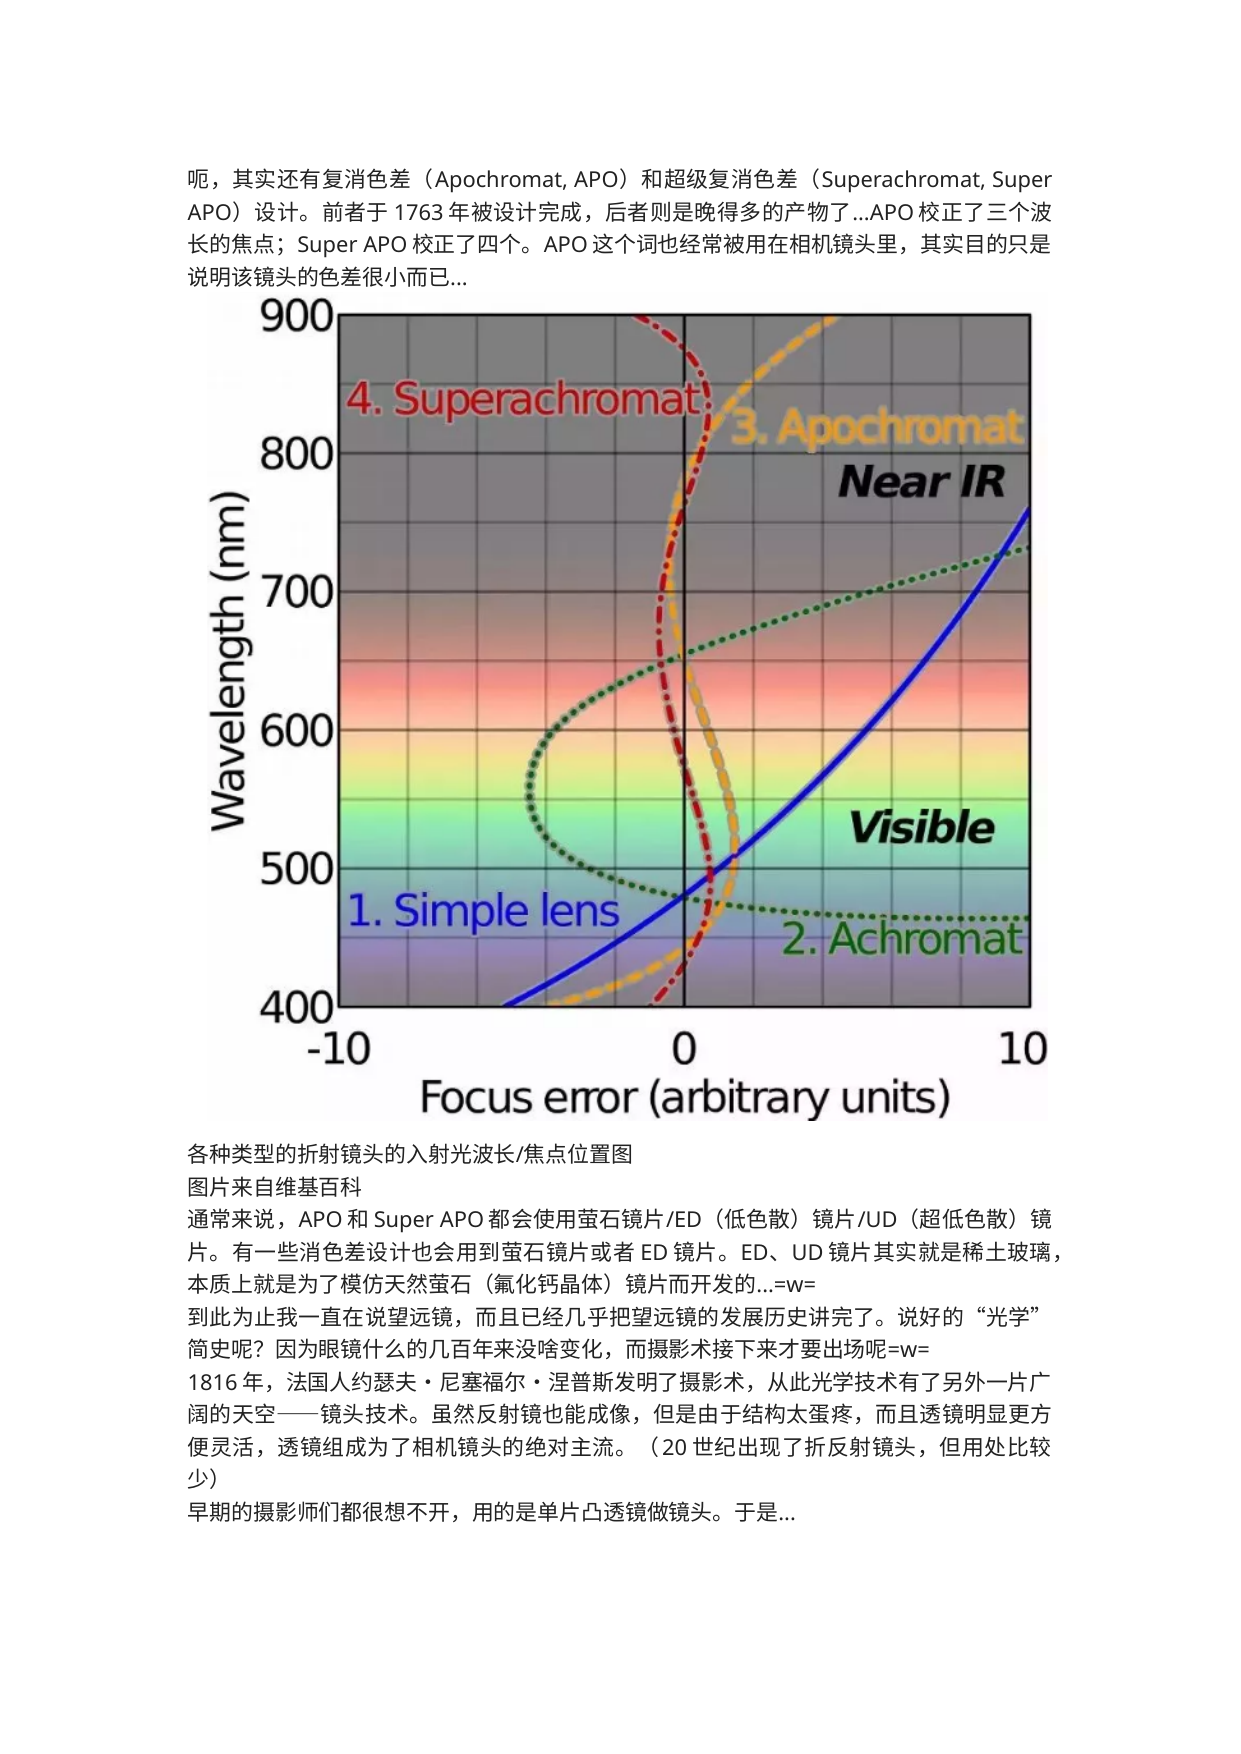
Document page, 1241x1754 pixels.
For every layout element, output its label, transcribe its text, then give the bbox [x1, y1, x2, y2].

picture [187, 292, 1053, 1121]
text 各种类型的折射镜头的入射光波长/焦点位置图 图片来自维基百科 通常来说，APO和Super APO都会使用萤石镜片/ED（低色散）镜片/UD（超低色散）镜片。有一些消色差设计也会用到萤石镜片或者ED镜片。ED、UD镜片其实就是稀土玻璃，本质上就是为了模仿天然萤石（氟化钙晶体）镜片而开发的...=w= 到此为止我一直在说望远镜，而且已经几乎把望远镜的发展历史讲完了。说好的“光学”简史呢？因为眼镜什么的几百年来没啥变化，而摄影术接下来才要出场呢=w= 1816年，法国人约瑟夫•尼塞福尔•涅普斯发明了摄影术，从此光学技术有了另外一片广阔的天空——镜头技术。虽然反射镜也能成像，但是由于结构太蛋疼，而且透镜明显更方便灵活，透镜组成为了相机镜头的绝对主流。（20世纪出现了折反射镜头，但用处比较少） 早期的摄影师们都很想不开，用的是单片凸透镜做镜头。于是... [187, 1137, 1053, 1527]
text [187, 162, 1053, 292]
